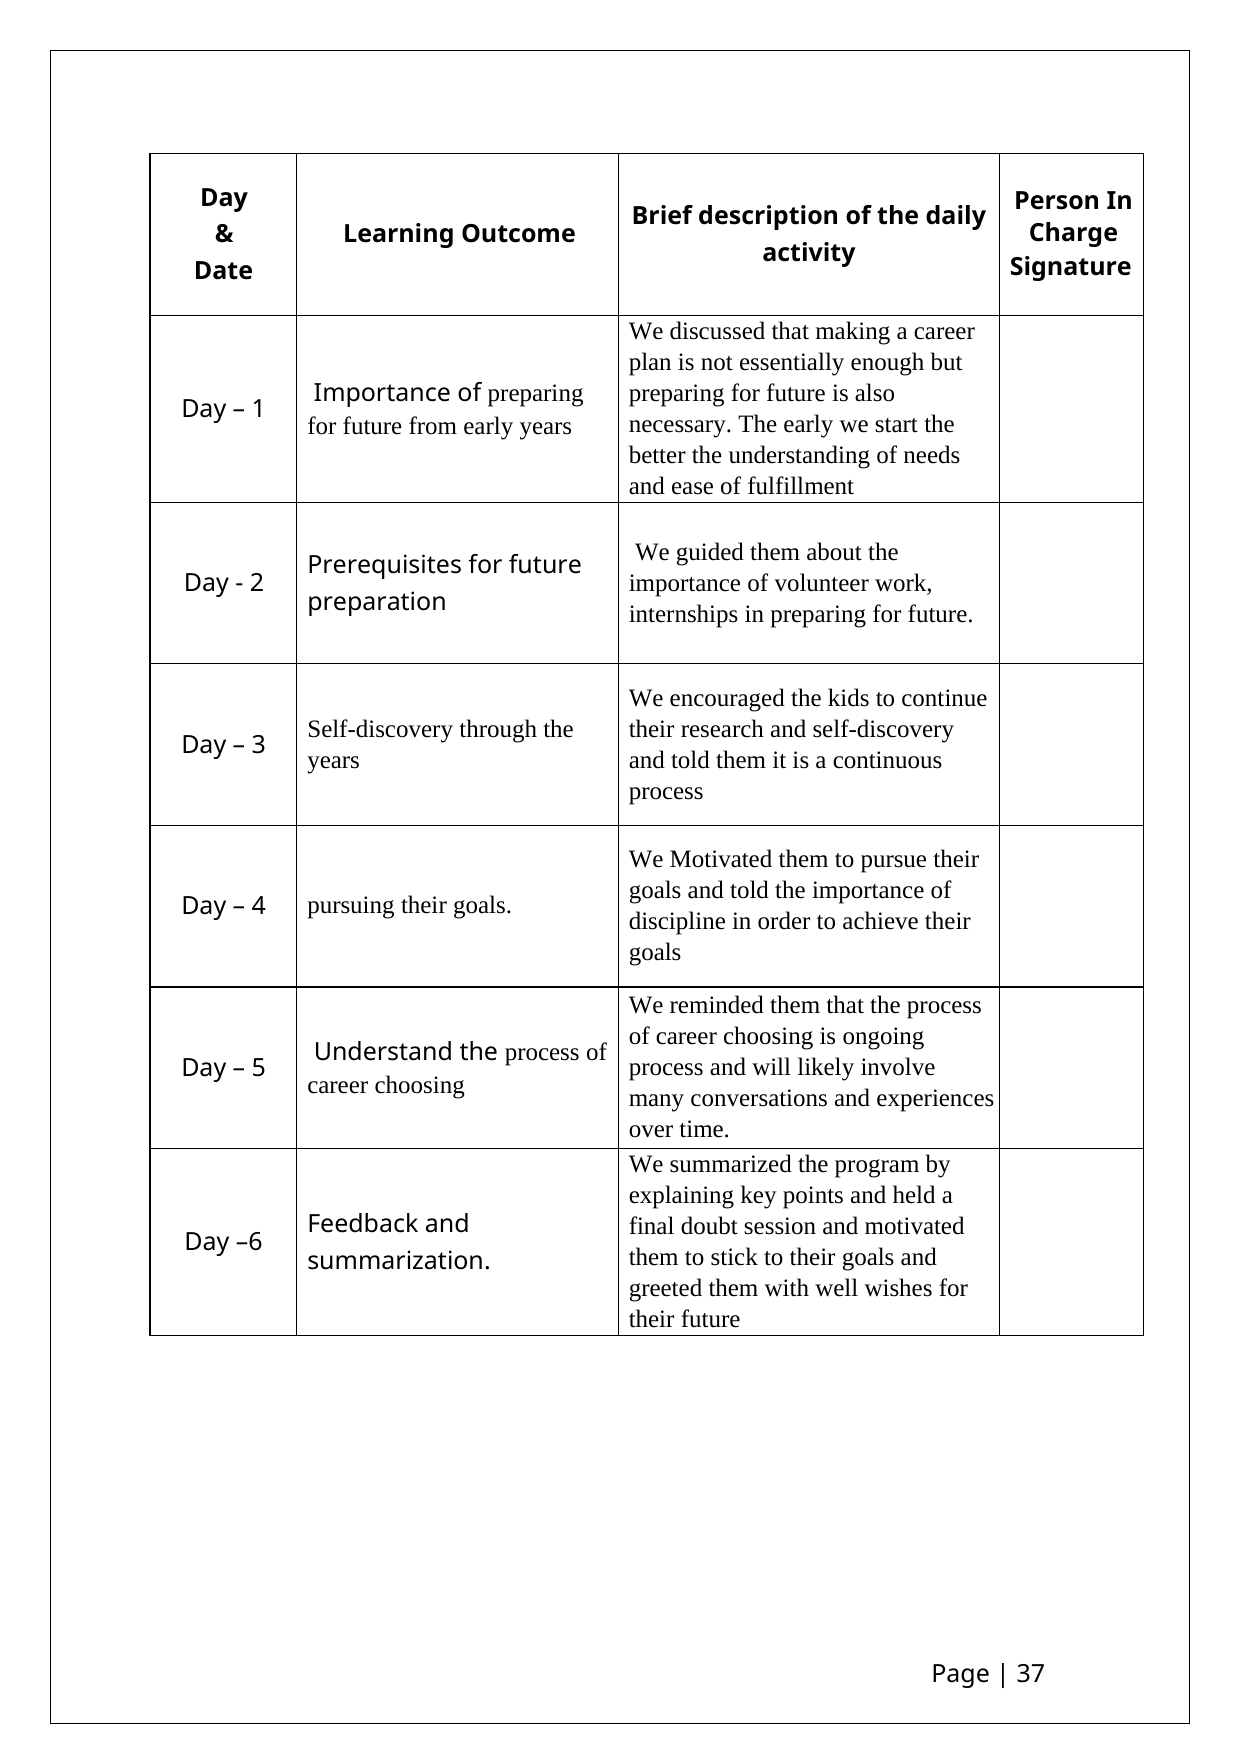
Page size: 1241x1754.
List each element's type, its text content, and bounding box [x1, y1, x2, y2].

table_cell We discussed that making a career plan is not essentially enough but preparing for future is also necessary. The early we start the better the understanding of needs and ease of fulfillment [619, 316, 999, 502]
table_header Day & Date [151, 154, 296, 315]
table_cell We encouraged the kids to continue their research and self-discovery and told them it is a continuous process [619, 664, 999, 825]
table_cell Day - 2 [151, 503, 296, 663]
table_cell [1000, 316, 1143, 502]
table_cell We Motivated them to pursue their goals and told the importance of discipline in order to achieve their goals [619, 826, 999, 986]
table_cell Understand the process of career choosing [297, 988, 618, 1148]
table_cell Importance of preparing for future from early years [297, 316, 618, 502]
table_cell [1000, 1149, 1143, 1335]
table_cell Prerequisites for future preparation [297, 503, 618, 663]
table_header Learning Outcome [297, 154, 618, 315]
table_cell Day – 3 [151, 664, 296, 825]
table_cell [1000, 664, 1143, 825]
table_cell Day – 5 [151, 988, 296, 1148]
table_header Person In Charge Signature [1000, 154, 1143, 315]
table_cell pursuing their goals. [297, 826, 618, 986]
table_cell We guided them about the importance of volunteer work, internships in preparing for future. [619, 503, 999, 663]
table_cell [1000, 503, 1143, 663]
table_cell We summarized the program by explaining key points and held a final doubt session and motivated them to stick to their goals and greeted them with well wishes for their future [619, 1149, 999, 1335]
table_cell Day –6 [151, 1149, 296, 1335]
table_cell [1000, 988, 1143, 1148]
table_cell We reminded them that the process of career choosing is ongoing process and will likely involve many conversations and experiences over time. [619, 988, 999, 1148]
table_header Brief description of the daily activity [619, 154, 999, 315]
table_cell Self-discovery through the years [297, 664, 618, 825]
table_cell Day – 4 [151, 826, 296, 986]
table_cell Feedback and summarization. [297, 1149, 618, 1335]
table_cell [1000, 826, 1143, 986]
table_cell Day – 1 [151, 316, 296, 502]
